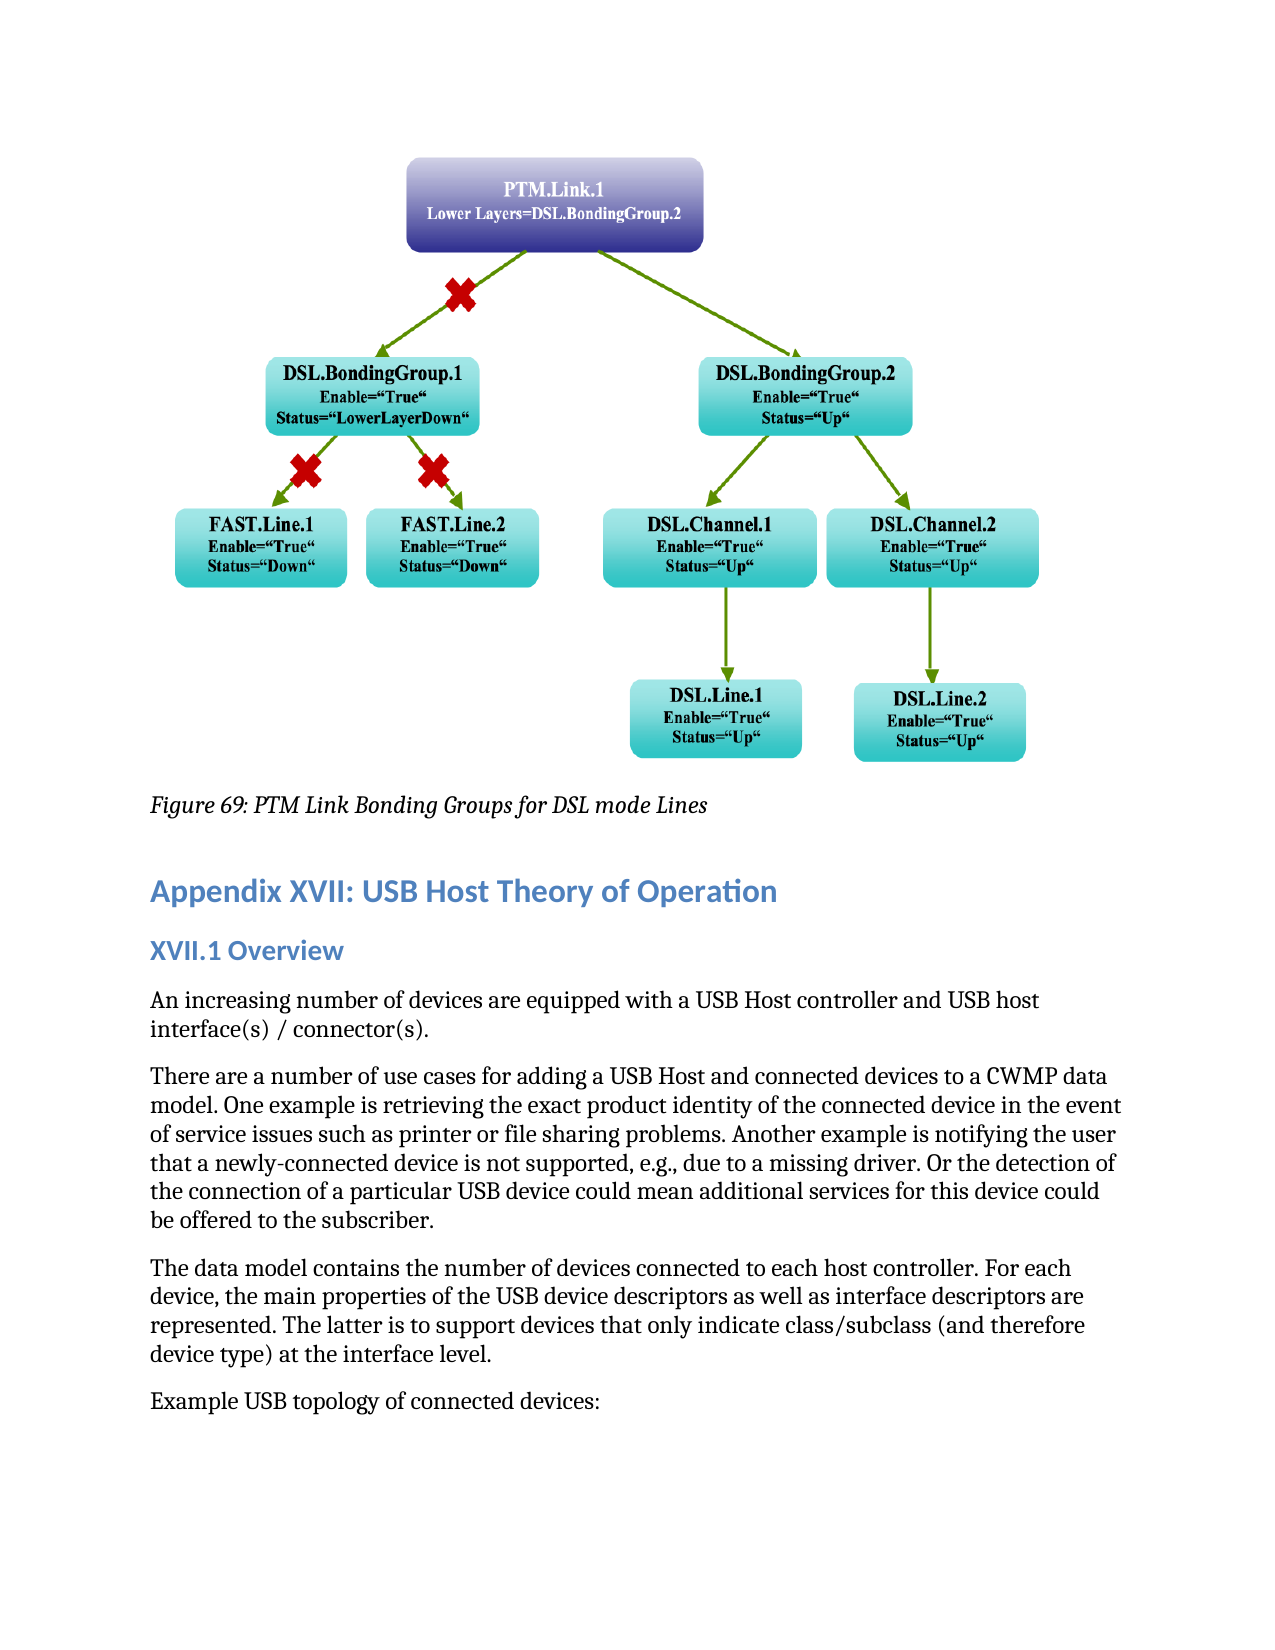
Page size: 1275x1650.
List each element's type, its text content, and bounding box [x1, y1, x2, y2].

subtitle XVII.1 Overview [150, 932, 1125, 967]
picture [168, 150, 1044, 771]
subtitle Appendix XVII: USB Host Theory of Operation [150, 870, 1125, 911]
text The data model contains the number of devices connected to each host controller. For each device, the main properties of the USB device descriptors as well as interface descriptors are represented. The latter is to support devices that only indicate class/subclass (and therefore device type) at the interface level. [150, 1253, 1125, 1368]
text Example USB topology of connected devices: [150, 1387, 1125, 1416]
text There are a number of use cases for adding a USB Host and connected devices to a CWMP data model. One example is retrieving the exact product identity of the connected device in the event of service issues such as printer or file sharing problems. Another example is notifying the user that a newly-connected device is not supported, e.g., due to a missing driver. Or the detection of the connection of a particular USB device could mean additional services for this device could be offered to the subscriber. [150, 1062, 1125, 1235]
text Figure 69: PTM Link Bonding Groups for DSL mode Lines [150, 791, 1125, 820]
text An increasing number of devices are equipped with a USB Host controller and USB host interface(s) / connector(s). [150, 986, 1125, 1043]
